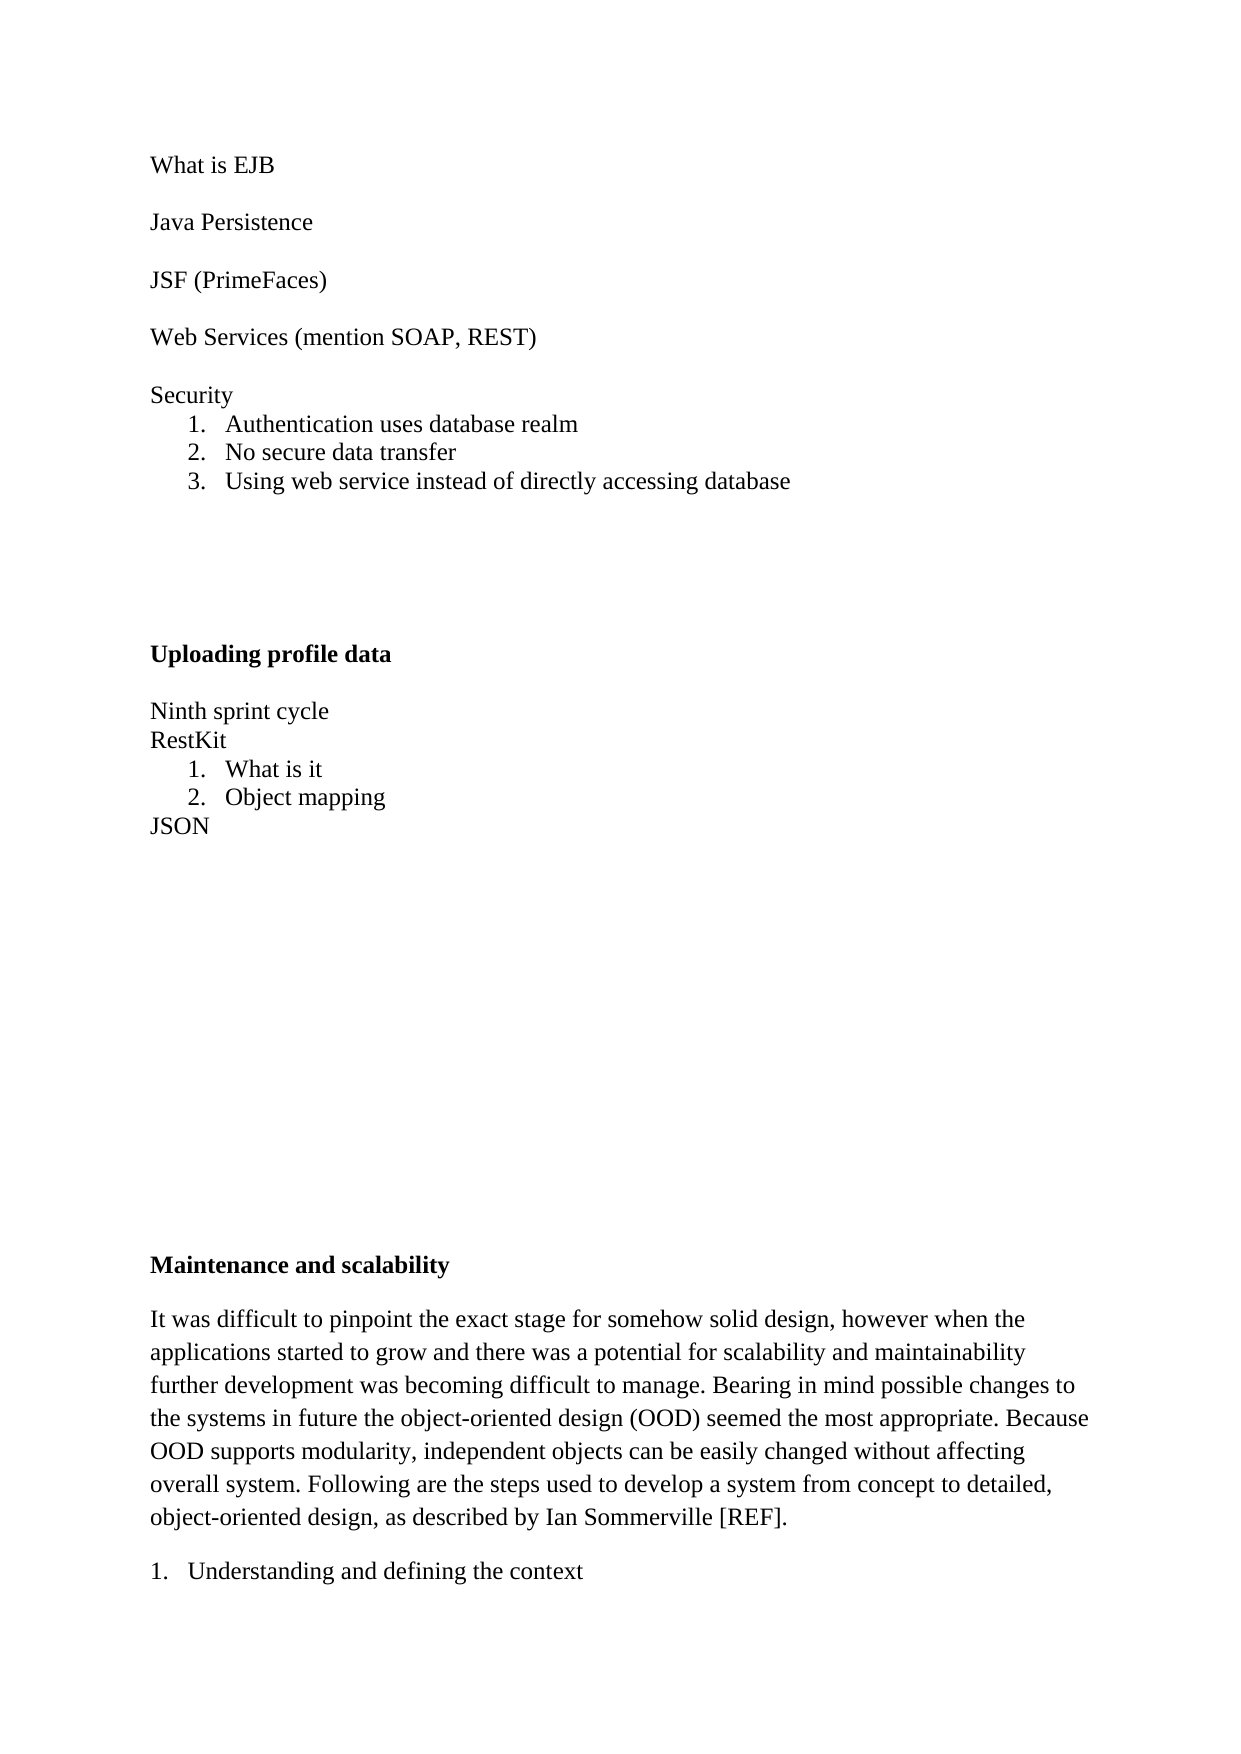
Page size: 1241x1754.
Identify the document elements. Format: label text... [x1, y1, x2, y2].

list Object mapping [187, 782, 1090, 811]
text What is EJB [150, 150, 1090, 179]
text It was difficult to pinpoint the exact stage for somehow solid design, however when the applications started to grow and there was a potential for scalability and maintainability further development was becoming difficult to manage. Bearing in mind possible changes to the systems in future the object-oriented design (OOD) seemed the most appropriate. Because OOD supports modularity, independent objects can be easily changed without affecting overall system. Following are the steps used to develop a system from concept to detailed, object-oriented design, as described by Ian Sommerville [REF]. [150, 1304, 1090, 1531]
list Understanding and defining the context [150, 1556, 1090, 1585]
list What is it [187, 754, 1090, 782]
text Security [150, 380, 1090, 409]
list Using web service instead of directly accessing database [187, 466, 1090, 495]
text RestKit [150, 725, 1090, 754]
text Maintenance and scalability [150, 1251, 1090, 1279]
text JSON [150, 811, 1090, 840]
text Java Persistence [150, 207, 1090, 236]
text Ninth sprint cycle [150, 696, 1090, 725]
text Web Services (mention SOAP, REST) [150, 322, 1090, 351]
text Uploading profile data [150, 639, 1090, 667]
list Authentication uses database realm [187, 409, 1090, 437]
text JSF (PrimeFaces) [150, 265, 1090, 294]
list No secure data transfer [187, 437, 1090, 466]
